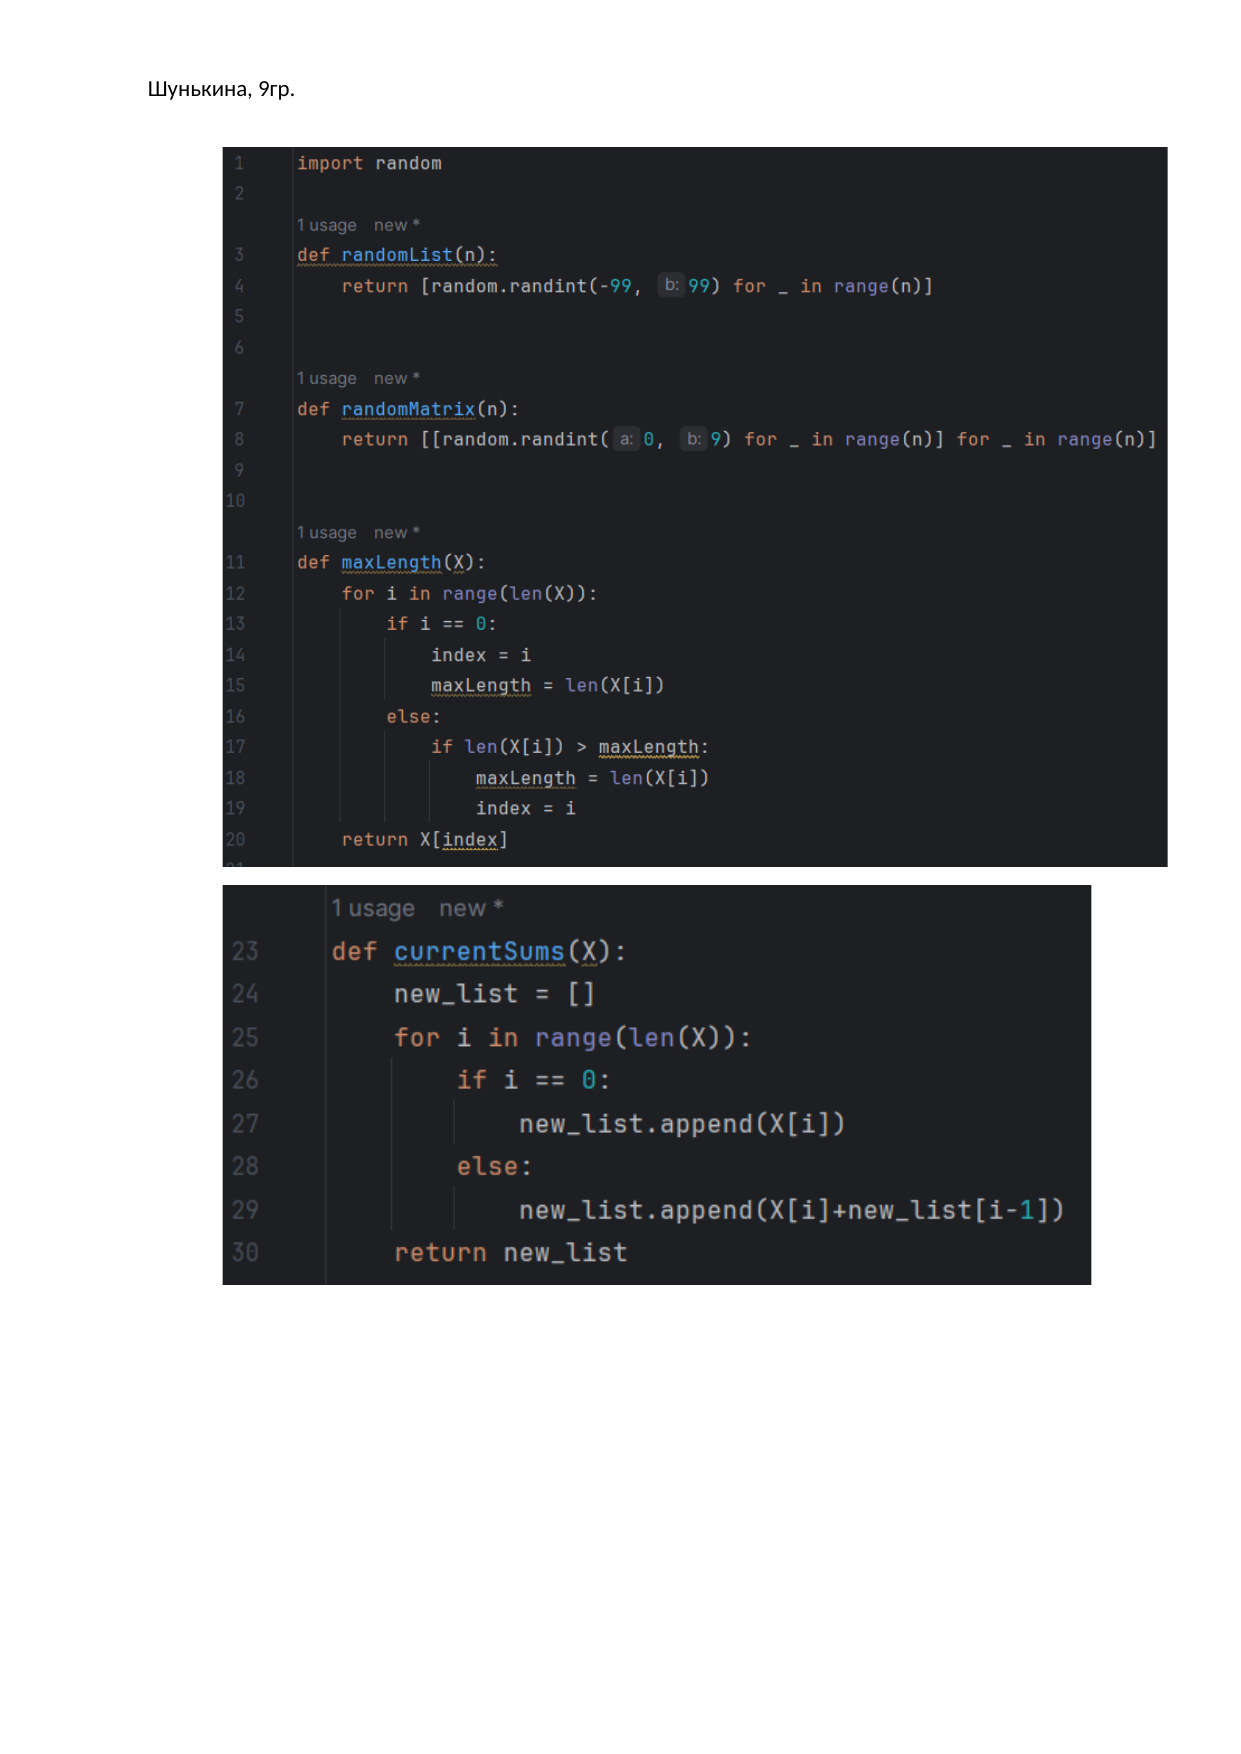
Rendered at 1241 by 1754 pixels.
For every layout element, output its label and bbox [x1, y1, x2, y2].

picture [222, 885, 1092, 1285]
picture [222, 147, 1168, 867]
